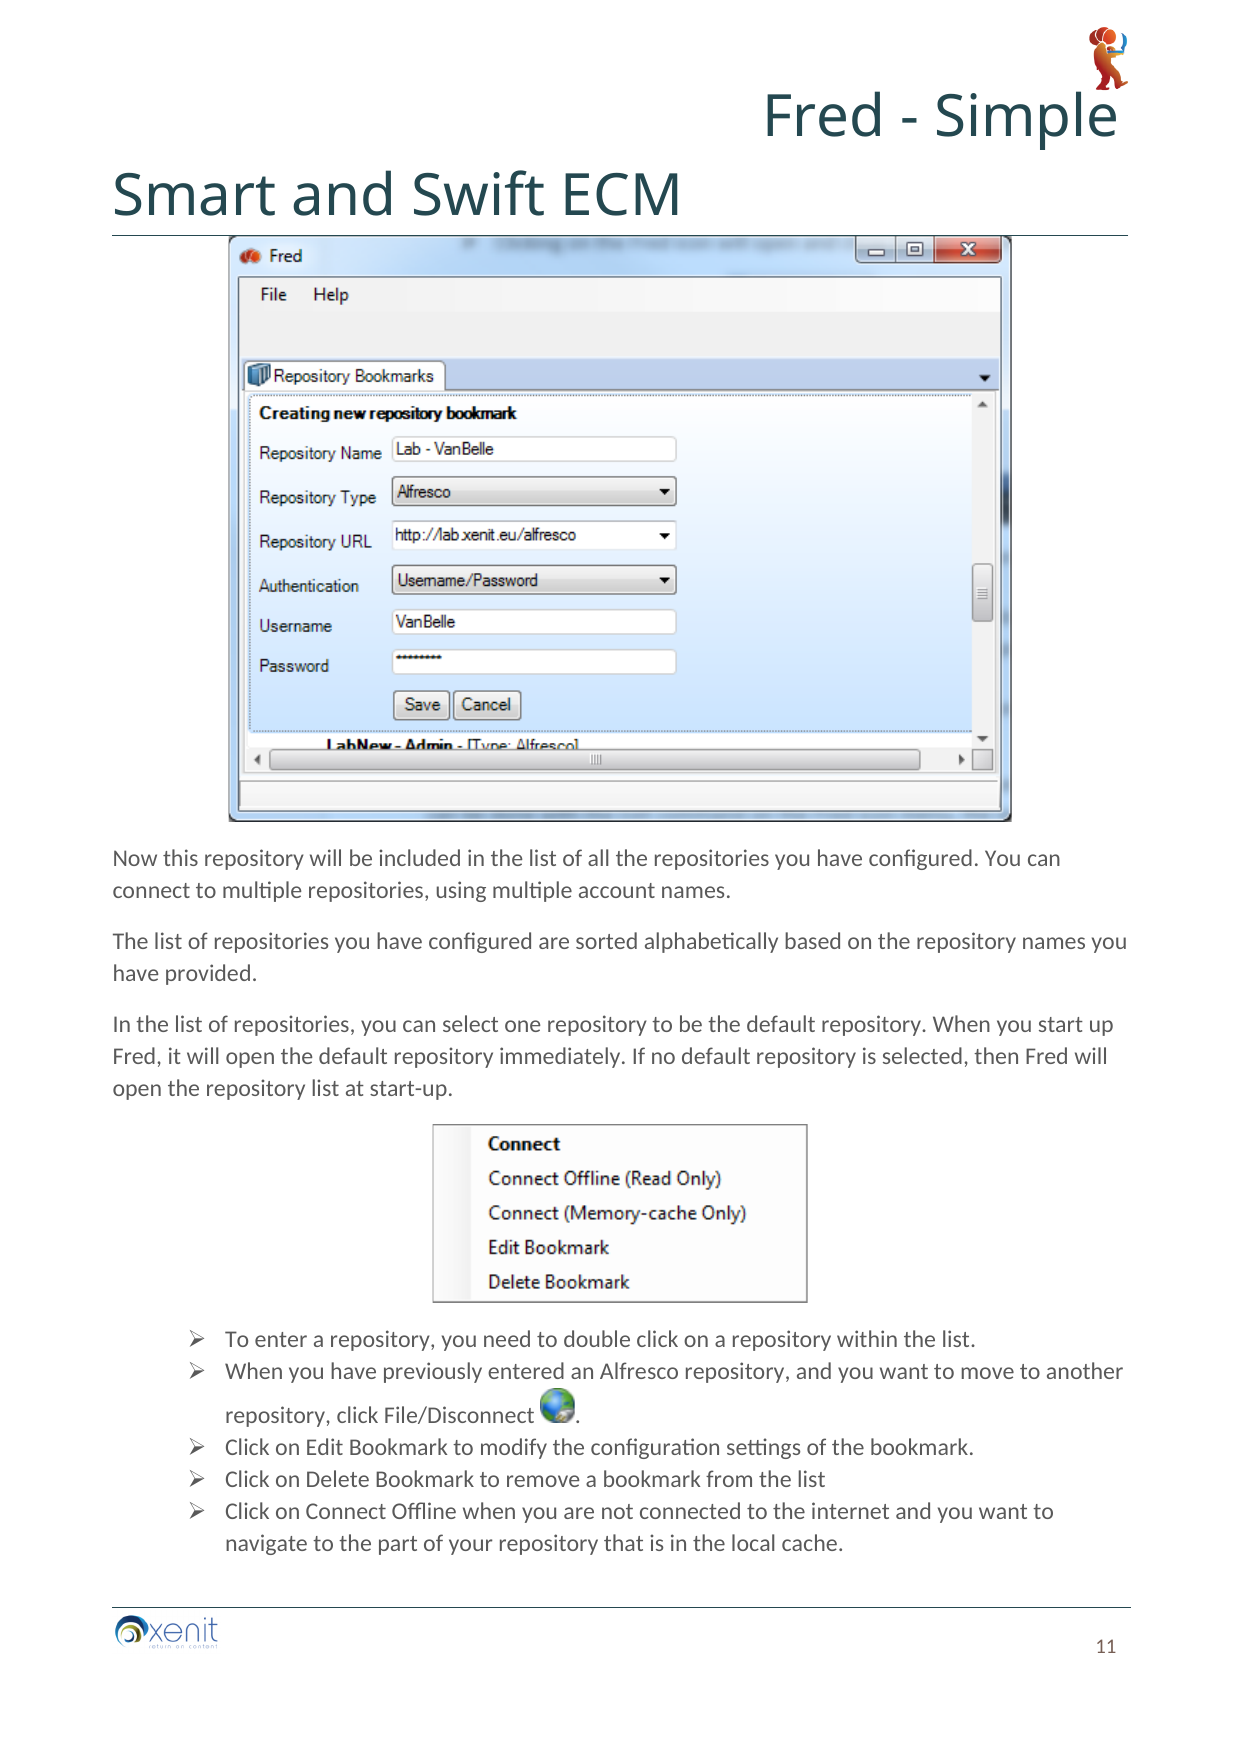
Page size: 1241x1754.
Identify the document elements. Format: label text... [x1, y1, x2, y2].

picture [228, 236, 1012, 822]
picture [432, 1124, 808, 1303]
picture [112, 1610, 222, 1654]
text Now this repository will be included in the list of all the repositories you have configured. You can connect to multiple repositories, using multiple account names. [112, 843, 1128, 904]
picture [540, 1388, 575, 1423]
list Click on Edit Bookmark to modify the configuration settings of the bookmark. [187, 1432, 1128, 1461]
list To enter a repository, you need to double click on a repository within the list. [187, 1324, 1128, 1353]
list Click on Connect Offline when you are not connected to the internet and you want to navigate to the part of your repository that is in the local cache. [187, 1496, 1128, 1558]
list Click on Delete Bookmark to remove a bookmark from the list [187, 1464, 1128, 1493]
text In the list of repositories, you can select one repository to be the default repository. When you start up Fred, it will open the default repository immediately. If no default repository is selected, then Fred will open the repository list at start-up. [112, 1009, 1128, 1103]
picture [1087, 25, 1130, 94]
list When you have previously entered an Alfresco repository, and you want to move to another repository, click File/Disconnect . [187, 1356, 1128, 1429]
text The list of repositories you have configured are sorted alphabetically based on the repository names you have provided. [112, 926, 1128, 987]
